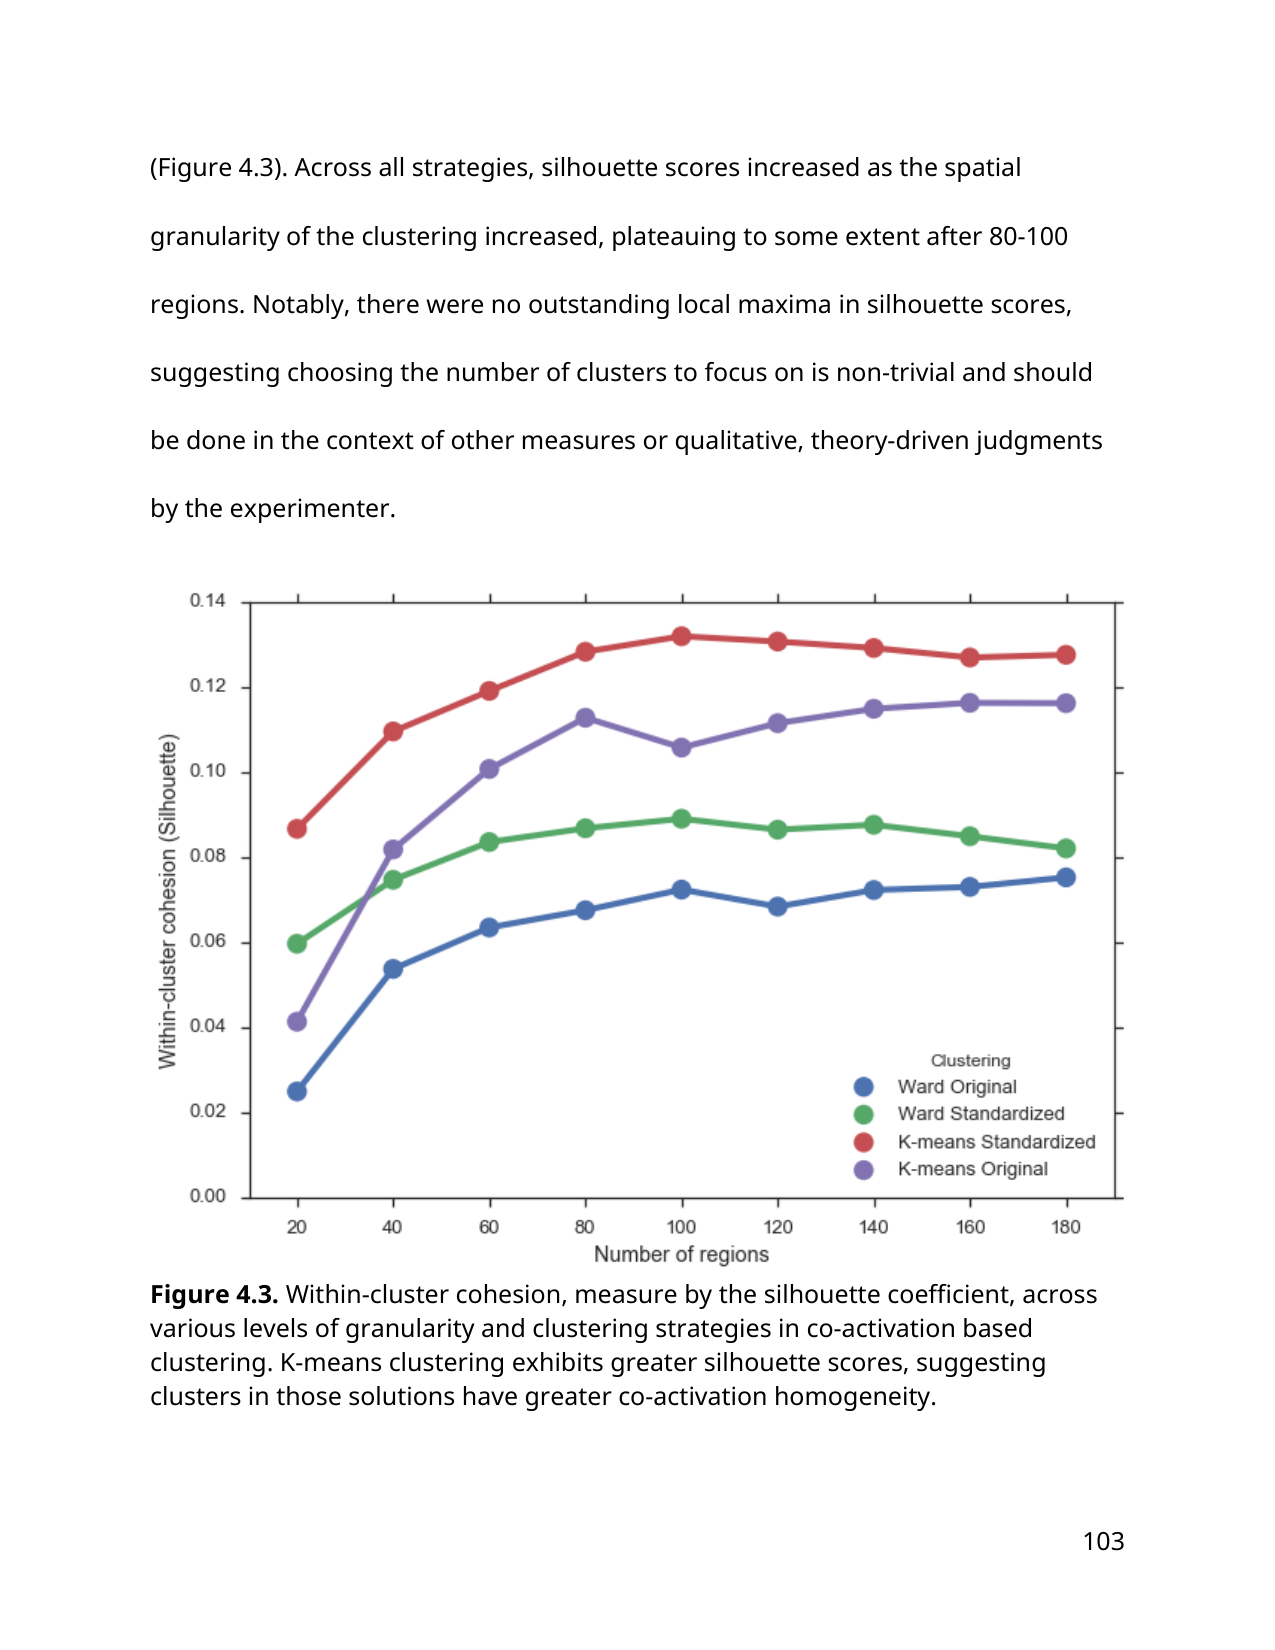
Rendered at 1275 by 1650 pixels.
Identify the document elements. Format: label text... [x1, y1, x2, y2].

text Figure 4.3. Within-cluster cohesion, measure by the silhouette coefficient, across various levels of granularity and clustering strategies in co-activation based clustering. K-means clustering exhibits greater silhouette scores, suggesting clusters in those solutions have greater co-activation homogeneity. [150, 1277, 1125, 1413]
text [150, 150, 1125, 525]
picture [150, 583, 1125, 1277]
